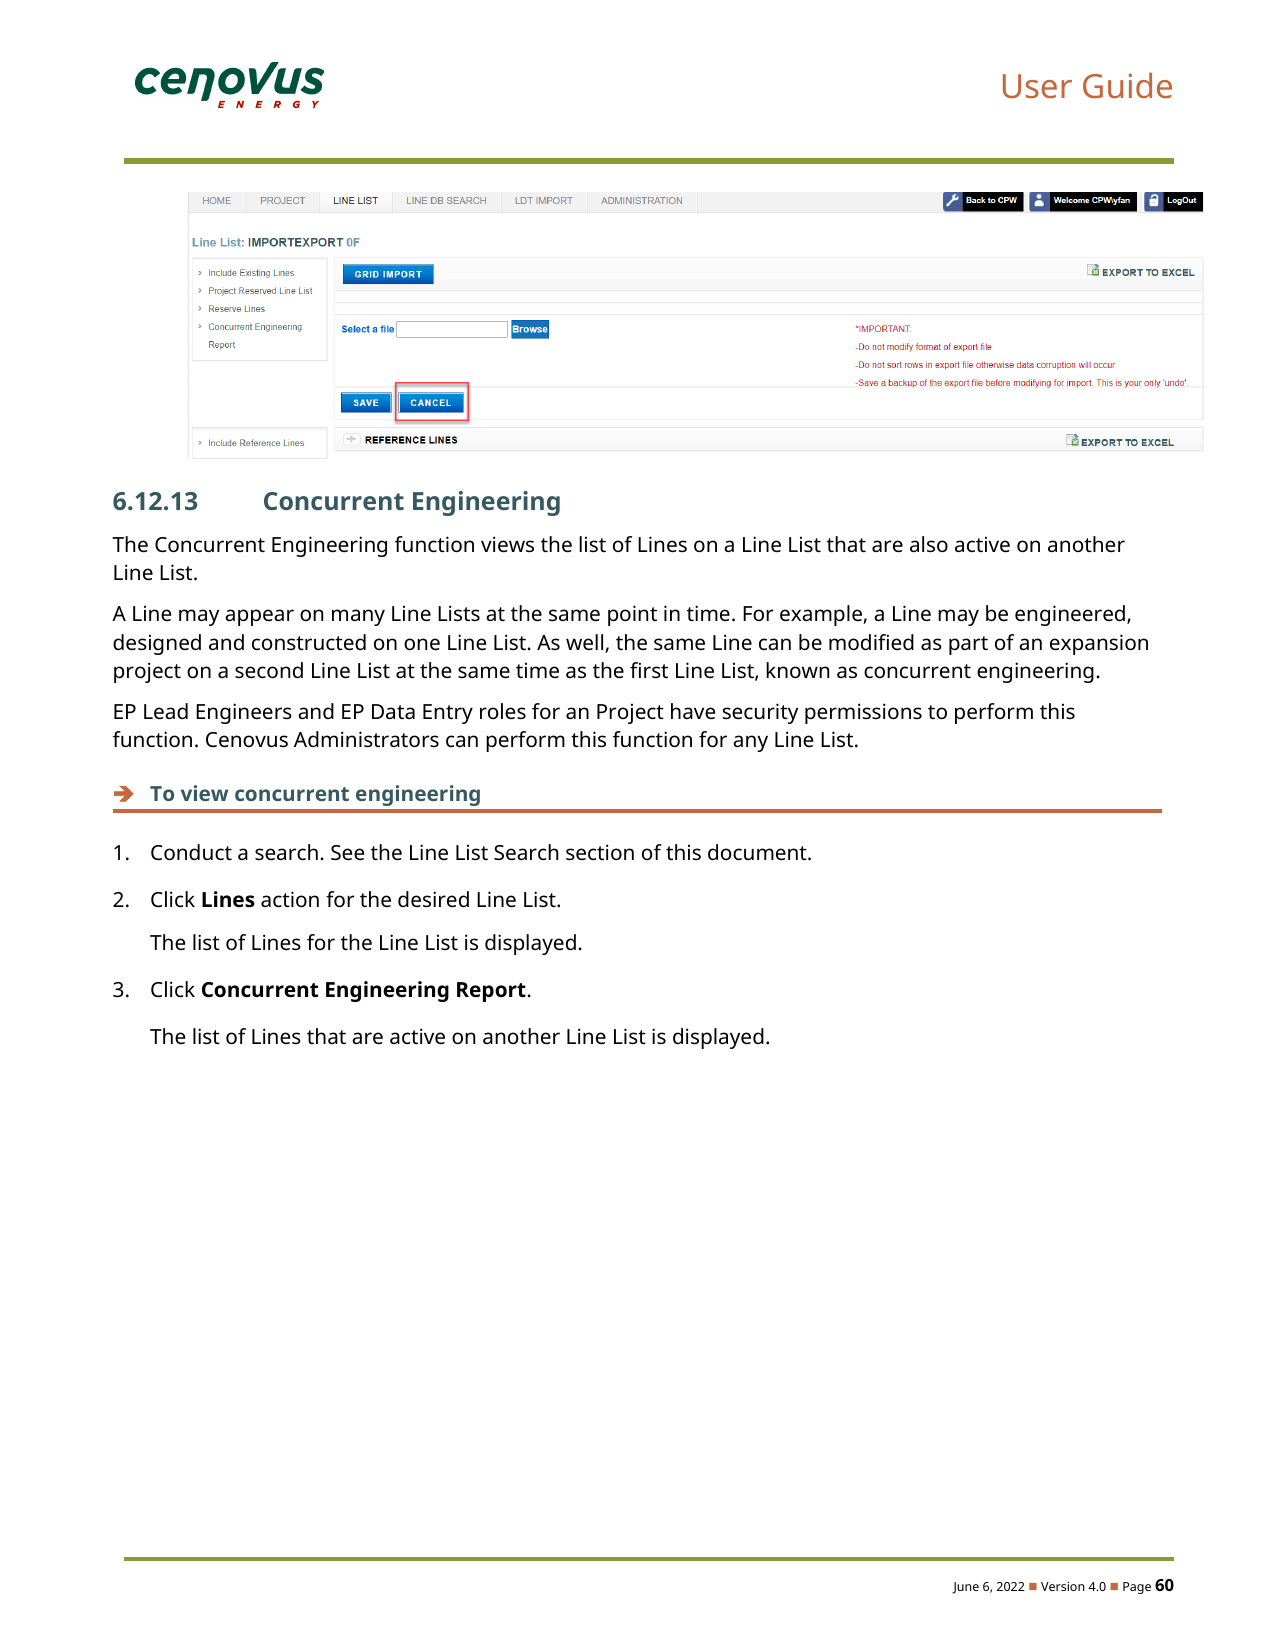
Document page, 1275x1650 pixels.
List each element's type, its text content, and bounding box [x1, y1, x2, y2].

list Concurrent Engineering [112, 483, 1162, 517]
text A Line may appear on many Line Lists at the same point in time. For example, a Line may be engineered, designed and constructed on one Line List. As well, the same Line can be modified as part of an expansion project on a second Line List at the same time as the first Line List, known as concurrent engineering. [112, 599, 1162, 684]
list Click Concurrent Engineering Report. [112, 975, 1125, 1003]
list Click Lines action for the desired Line List. [112, 885, 1125, 913]
picture [187, 192, 1205, 459]
list The list of Lines that are active on another Line List is displayed. [150, 1022, 1125, 1051]
text The Concurrent Engineering function views the list of Lines on a Line List that are also active on another Line List. [112, 530, 1162, 587]
list Conduct a search. See the Line List Search section of this document. [112, 838, 1125, 866]
text The list of Lines for the Line List is displayed. [150, 928, 1162, 956]
text To view concurrent engineering [112, 779, 1162, 813]
text EP Lead Engineers and EP Data Entry roles for an Project have security permissions to perform this function. Cenovus Administrators can perform this function for any Line List. [112, 697, 1162, 754]
picture [135, 62, 324, 108]
